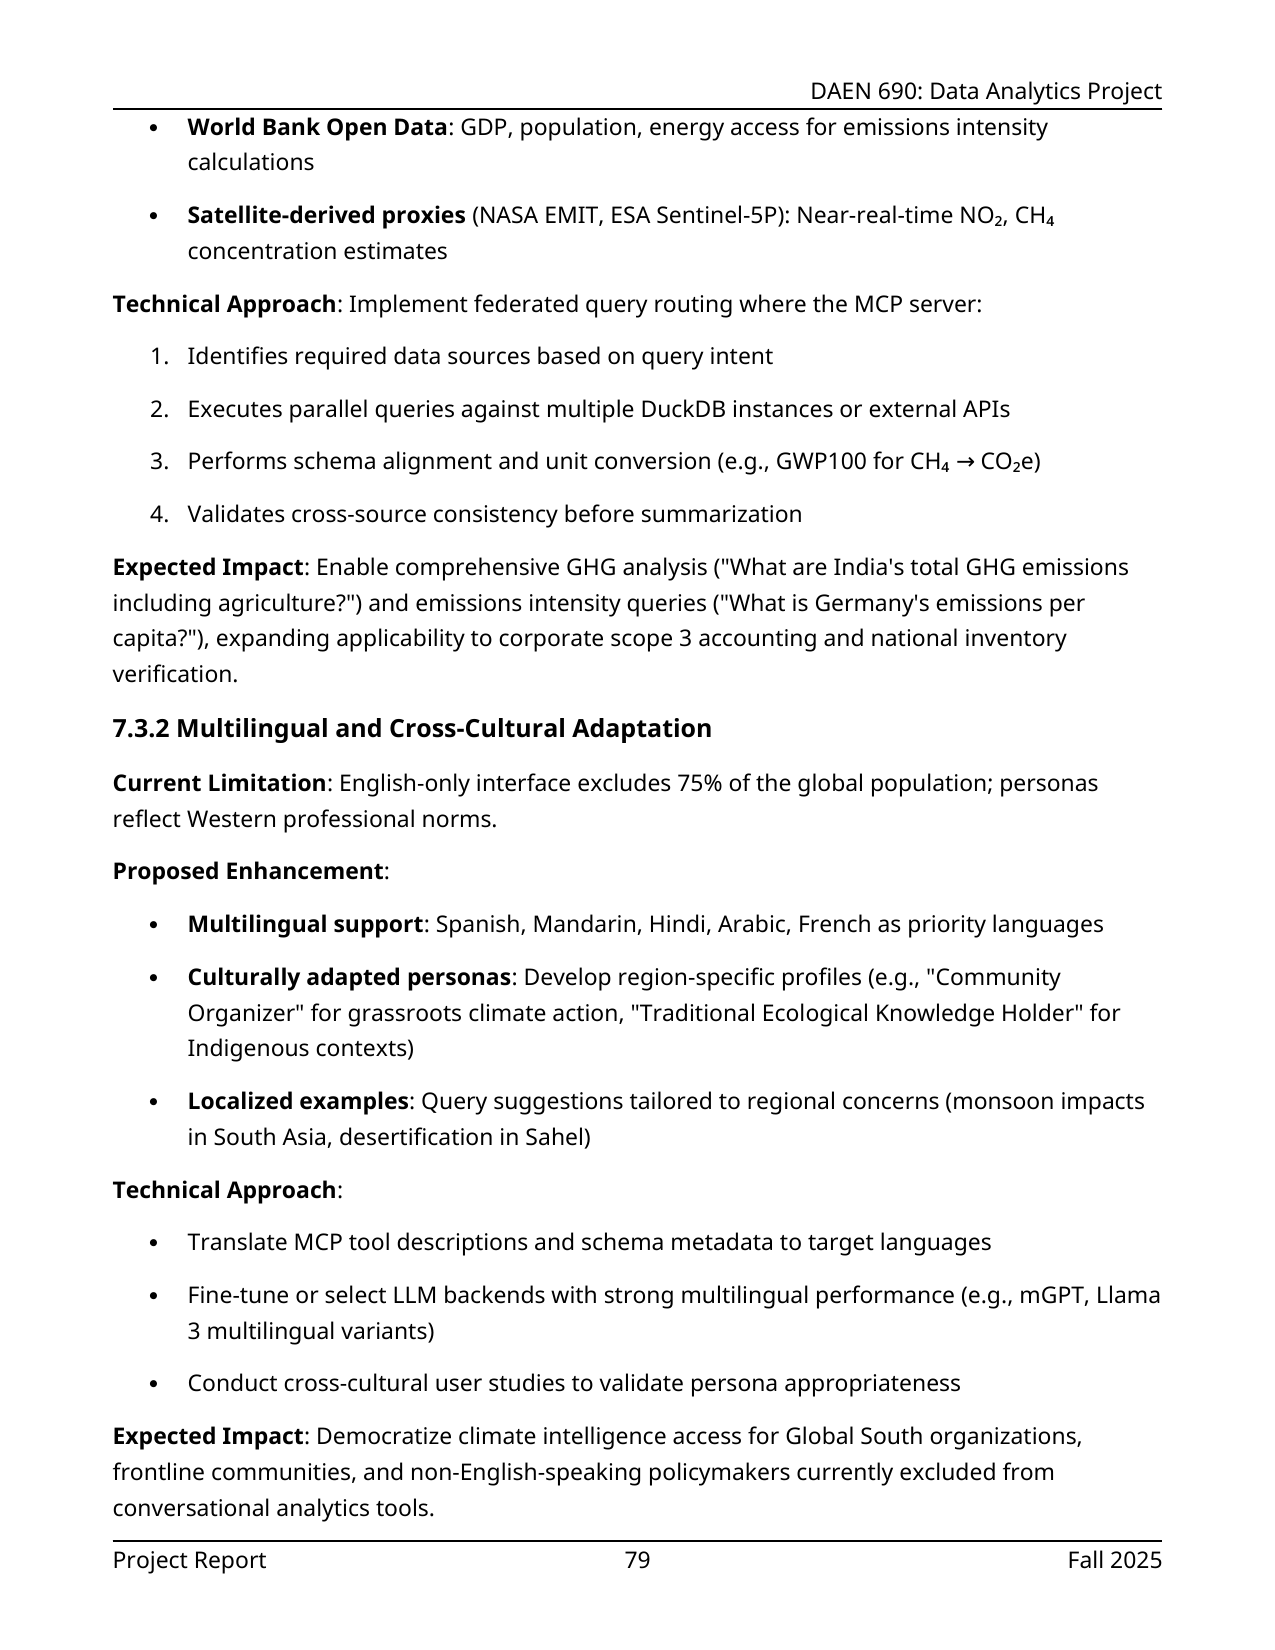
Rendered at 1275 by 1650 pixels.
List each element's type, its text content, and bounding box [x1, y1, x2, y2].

text Expected Impact: Enable comprehensive GHG analysis ("What are India's total GHG emissions including agriculture?") and emissions intensity queries ("What is Germany's emissions per capita?"), expanding applicability to corporate scope 3 accounting and national inventory verification. [112, 551, 1162, 689]
list Multilingual support: Spanish, Mandarin, Hindi, Arabic, French as priority languages [150, 908, 1162, 939]
list Localized examples: Query suggestions tailored to regional concerns (monsoon impacts in South Asia, desertification in Sahel) [150, 1085, 1162, 1152]
text Technical Approach: Implement federated query routing where the MCP server: [112, 287, 1162, 319]
list Executes parallel queries against multiple DuckDB instances or external APIs [150, 393, 1162, 424]
text 7.3.2 Multilingual and Cross-Cultural Adaptation [112, 711, 1162, 745]
list World Bank Open Data: GDP, population, energy access for emissions intensity calculations [150, 110, 1162, 178]
list Culturally adapted personas: Develop region-specific profiles (e.g., "Community Organizer" for grassroots climate action, "Traditional Ecological Knowledge Holder" for Indigenous contexts) [150, 961, 1162, 1064]
text Proposed Enhancement: [112, 855, 1162, 887]
text Expected Impact: Democratize climate intelligence access for Global South organizations, frontline communities, and non-English-speaking policymakers currently excluded from conversational analytics tools. [112, 1420, 1162, 1523]
text Current Limitation: English-only interface excludes 75% of the global population; personas reflect Western professional norms. [112, 767, 1162, 834]
list Conduct cross-cultural user studies to validate persona appropriateness [150, 1367, 1162, 1398]
list Translate MCP tool descriptions and schema metadata to target languages [150, 1226, 1162, 1257]
list Identifies required data sources based on query intent [150, 340, 1162, 371]
list Satellite-derived proxies (NASA EMIT, ESA Sentinel-5P): Near-real-time NO₂, CH₄ concentration estimates [150, 199, 1162, 266]
list Performs schema alignment and unit conversion (e.g., GWP100 for CH₄ → CO₂e) [150, 445, 1162, 477]
list Validates cross-source consistency before summarization [150, 498, 1162, 529]
list Fine-tune or select LLM backends with strong multilingual performance (e.g., mGPT, Llama 3 multilingual variants) [150, 1279, 1162, 1346]
text Technical Approach: [112, 1173, 1162, 1205]
